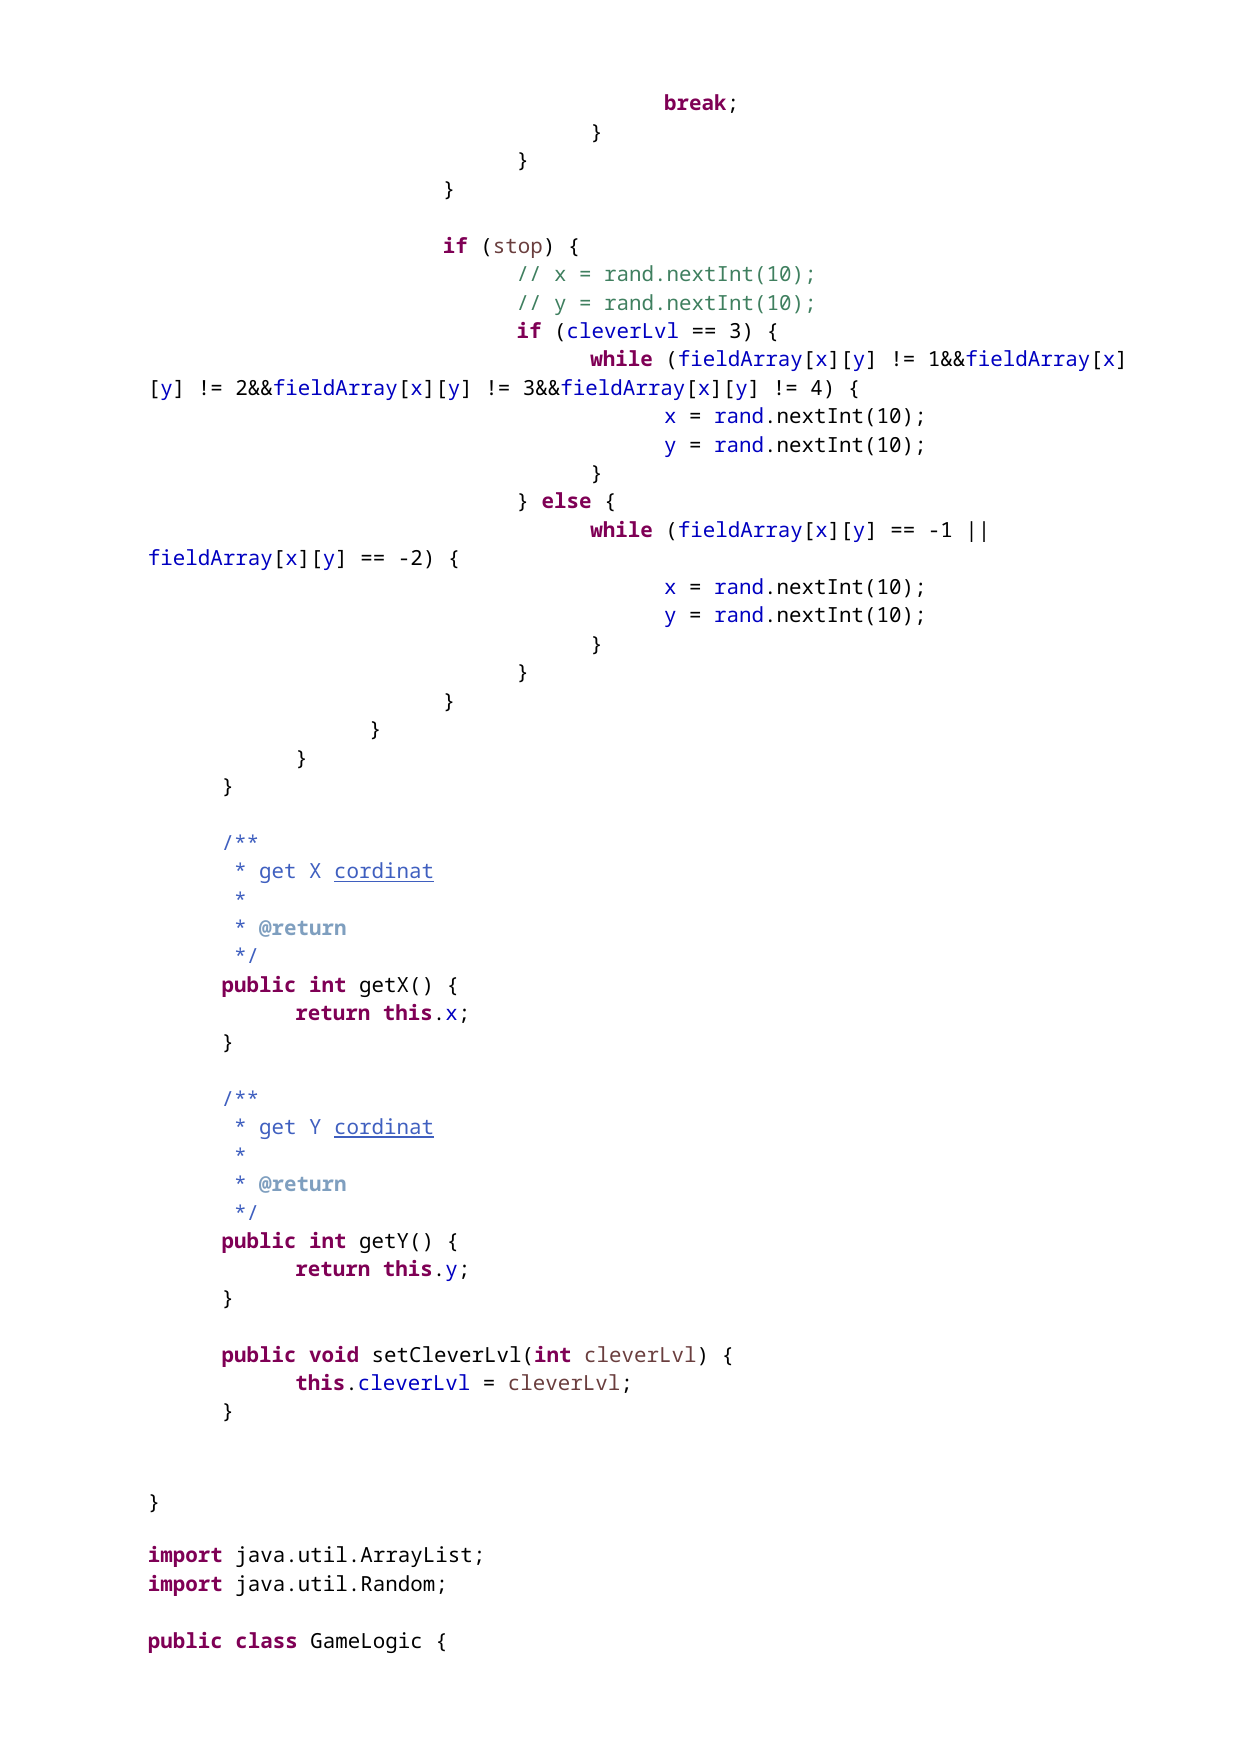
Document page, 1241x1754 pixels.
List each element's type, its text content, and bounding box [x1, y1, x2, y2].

text */ [148, 1198, 1152, 1226]
text * @return [148, 913, 1152, 942]
text if (stop) { [148, 231, 1152, 259]
text } [148, 771, 1152, 799]
text if (cleverLvl == 3) { [148, 316, 1152, 344]
text break; [148, 88, 1152, 117]
text } [148, 686, 1152, 714]
text /** [148, 1084, 1152, 1112]
text } [148, 657, 1152, 686]
text /** [148, 828, 1152, 856]
text // y = rand.nextInt(10); [148, 288, 1152, 316]
text public int getX() { [148, 970, 1152, 998]
text y = rand.nextInt(10); [148, 600, 1152, 629]
text * [148, 885, 1152, 913]
text * get X cordinat [148, 856, 1152, 885]
text } [148, 743, 1152, 771]
text } [148, 1487, 1152, 1516]
text public void setCleverLvl(int cleverLvl) { [148, 1340, 1152, 1368]
text } [148, 714, 1152, 743]
text } [148, 629, 1152, 657]
text return this.x; [148, 998, 1152, 1027]
text public class GameLogic { [148, 1626, 1152, 1654]
text x = rand.nextInt(10); [148, 401, 1152, 430]
text this.cleverLvl = cleverLvl; [148, 1368, 1152, 1397]
text * get Y cordinat [148, 1112, 1152, 1141]
text return this.y; [148, 1254, 1152, 1283]
text import java.util.ArrayList; [148, 1541, 1152, 1569]
text * @return [148, 1169, 1152, 1198]
text import java.util.Random; [148, 1569, 1152, 1597]
text * [148, 1141, 1152, 1169]
text } [148, 1027, 1152, 1055]
text while (fieldArray[x][y] != 1&&fieldArray[x][y] != 2&&fieldArray[x][y] != 3&&fieldArray[x][y] != 4) { [148, 344, 1152, 401]
text while (fieldArray[x][y] == -1 || fieldArray[x][y] == -2) { [148, 515, 1152, 572]
text // x = rand.nextInt(10); [148, 259, 1152, 288]
text } [148, 1397, 1152, 1425]
text } [148, 117, 1152, 145]
text } [148, 1283, 1152, 1311]
text y = rand.nextInt(10); [148, 430, 1152, 458]
text } else { [148, 487, 1152, 515]
text } [148, 458, 1152, 487]
text } [148, 145, 1152, 174]
text } [148, 174, 1152, 202]
text */ [148, 942, 1152, 970]
text public int getY() { [148, 1226, 1152, 1254]
text x = rand.nextInt(10); [148, 572, 1152, 600]
